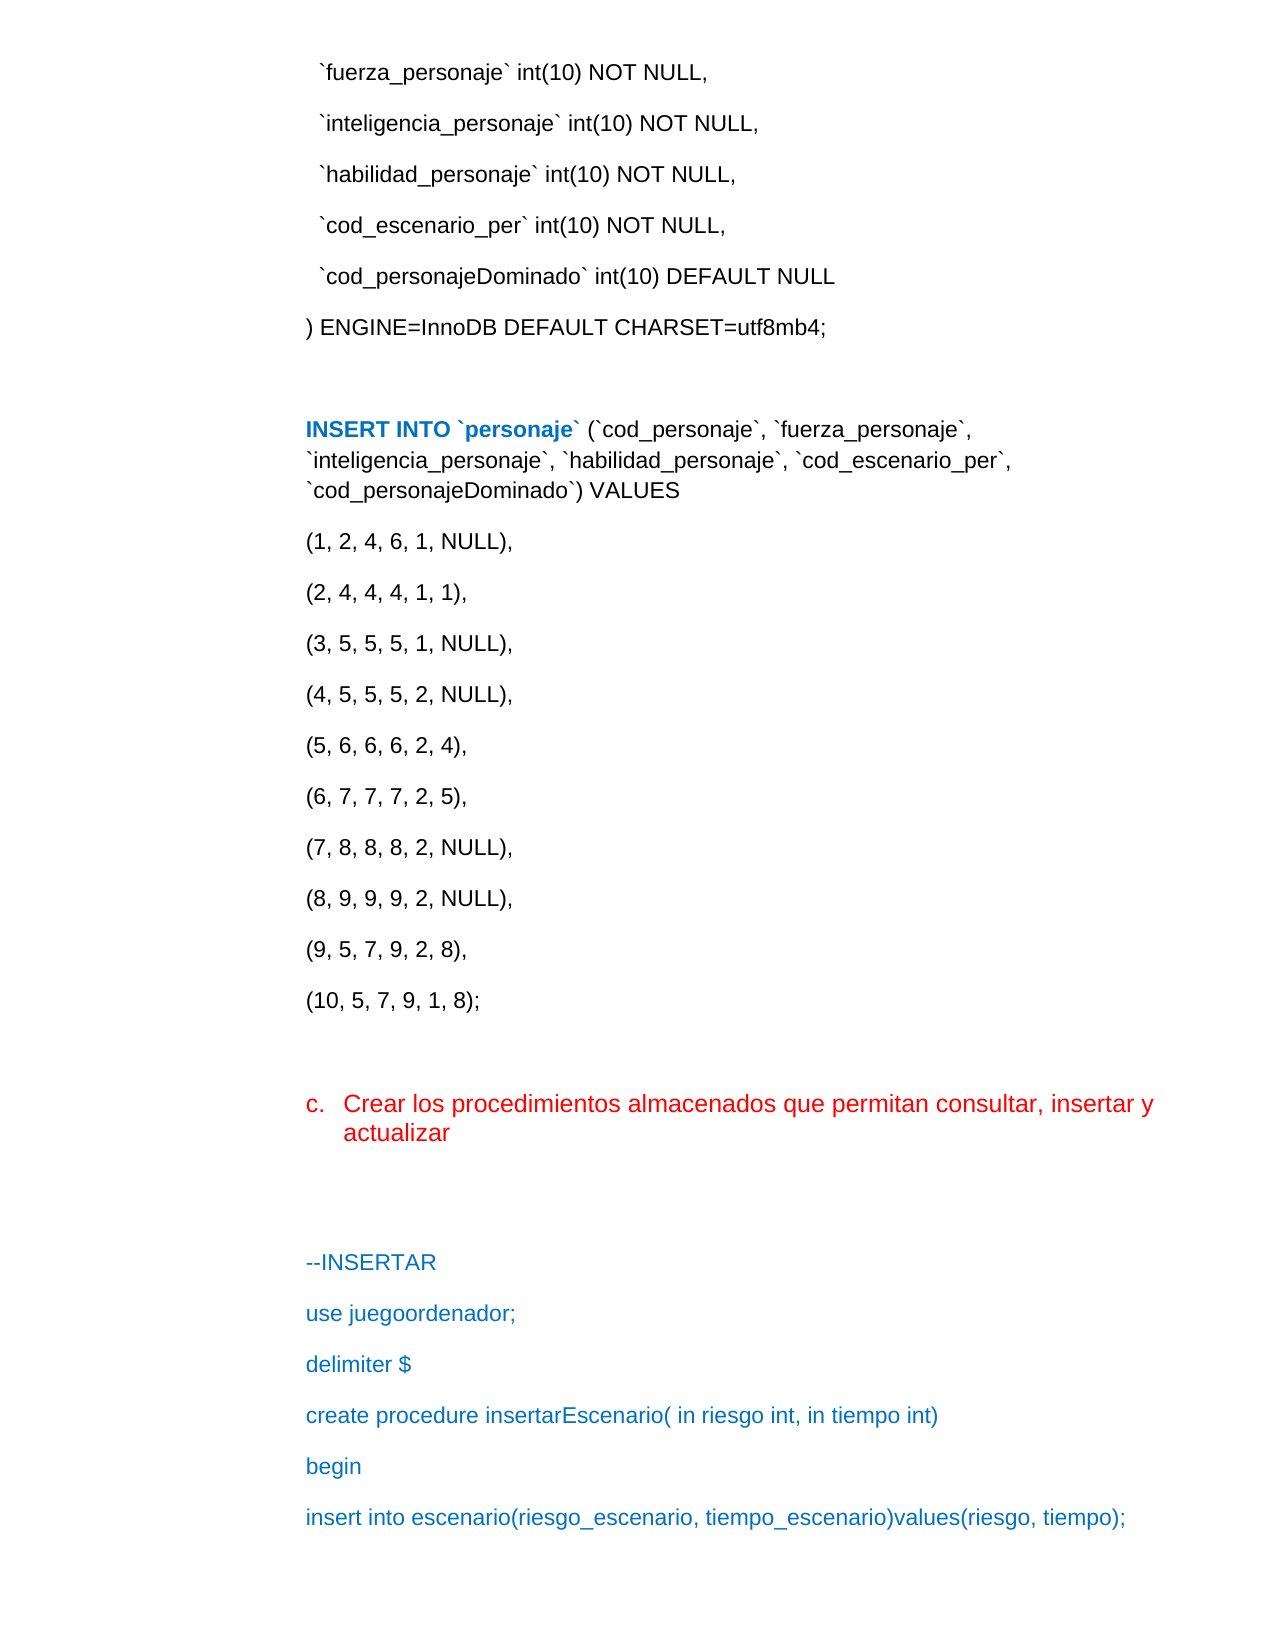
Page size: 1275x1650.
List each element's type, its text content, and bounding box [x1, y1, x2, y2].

text insert into escenario(riesgo_escenario, tiempo_escenario)values(riesgo, tiempo); [306, 1504, 1167, 1531]
text (6, 7, 7, 7, 2, 5), [306, 783, 1167, 809]
text `cod_escenario_per` int(10) NOT NULL, [306, 212, 1167, 239]
text `habilidad_personaje` int(10) NOT NULL, [306, 161, 1167, 188]
text (10, 5, 7, 9, 1, 8); [306, 987, 1167, 1014]
text ) ENGINE=InnoDB DEFAULT CHARSET=utf8mb4; [306, 314, 1167, 341]
text `inteligencia_personaje` int(10) NOT NULL, [306, 110, 1167, 137]
text --INSERTAR [306, 1249, 1167, 1275]
text `cod_personajeDominado` int(10) DEFAULT NULL [306, 263, 1167, 290]
text (2, 4, 4, 4, 1, 1), [306, 579, 1167, 605]
text delimiter $ [306, 1351, 1167, 1377]
text (1, 2, 4, 6, 1, NULL), [306, 528, 1167, 554]
list Crear los procedimientos almacenados que permitan consultar, insertar y actualizar [306, 1089, 1167, 1147]
text (9, 5, 7, 9, 2, 8), [306, 936, 1167, 963]
text create procedure insertarEscenario( in riesgo int, in tiempo int) [306, 1402, 1167, 1428]
text use juegoordenador; [306, 1300, 1167, 1326]
text (3, 5, 5, 5, 1, NULL), [306, 630, 1167, 656]
text begin [306, 1453, 1167, 1479]
text `fuerza_personaje` int(10) NOT NULL, [306, 59, 1167, 86]
text (5, 6, 6, 6, 2, 4), [306, 732, 1167, 758]
text (4, 5, 5, 5, 2, NULL), [306, 681, 1167, 707]
text (7, 8, 8, 8, 2, NULL), [306, 834, 1167, 861]
text INSERT INTO `personaje` (`cod_personaje`, `fuerza_personaje`, `inteligencia_personaje`, `habilidad_personaje`, `cod_escenario_per`, `cod_personajeDominado`) VALUES [306, 416, 1167, 503]
text (8, 9, 9, 9, 2, NULL), [306, 885, 1167, 912]
